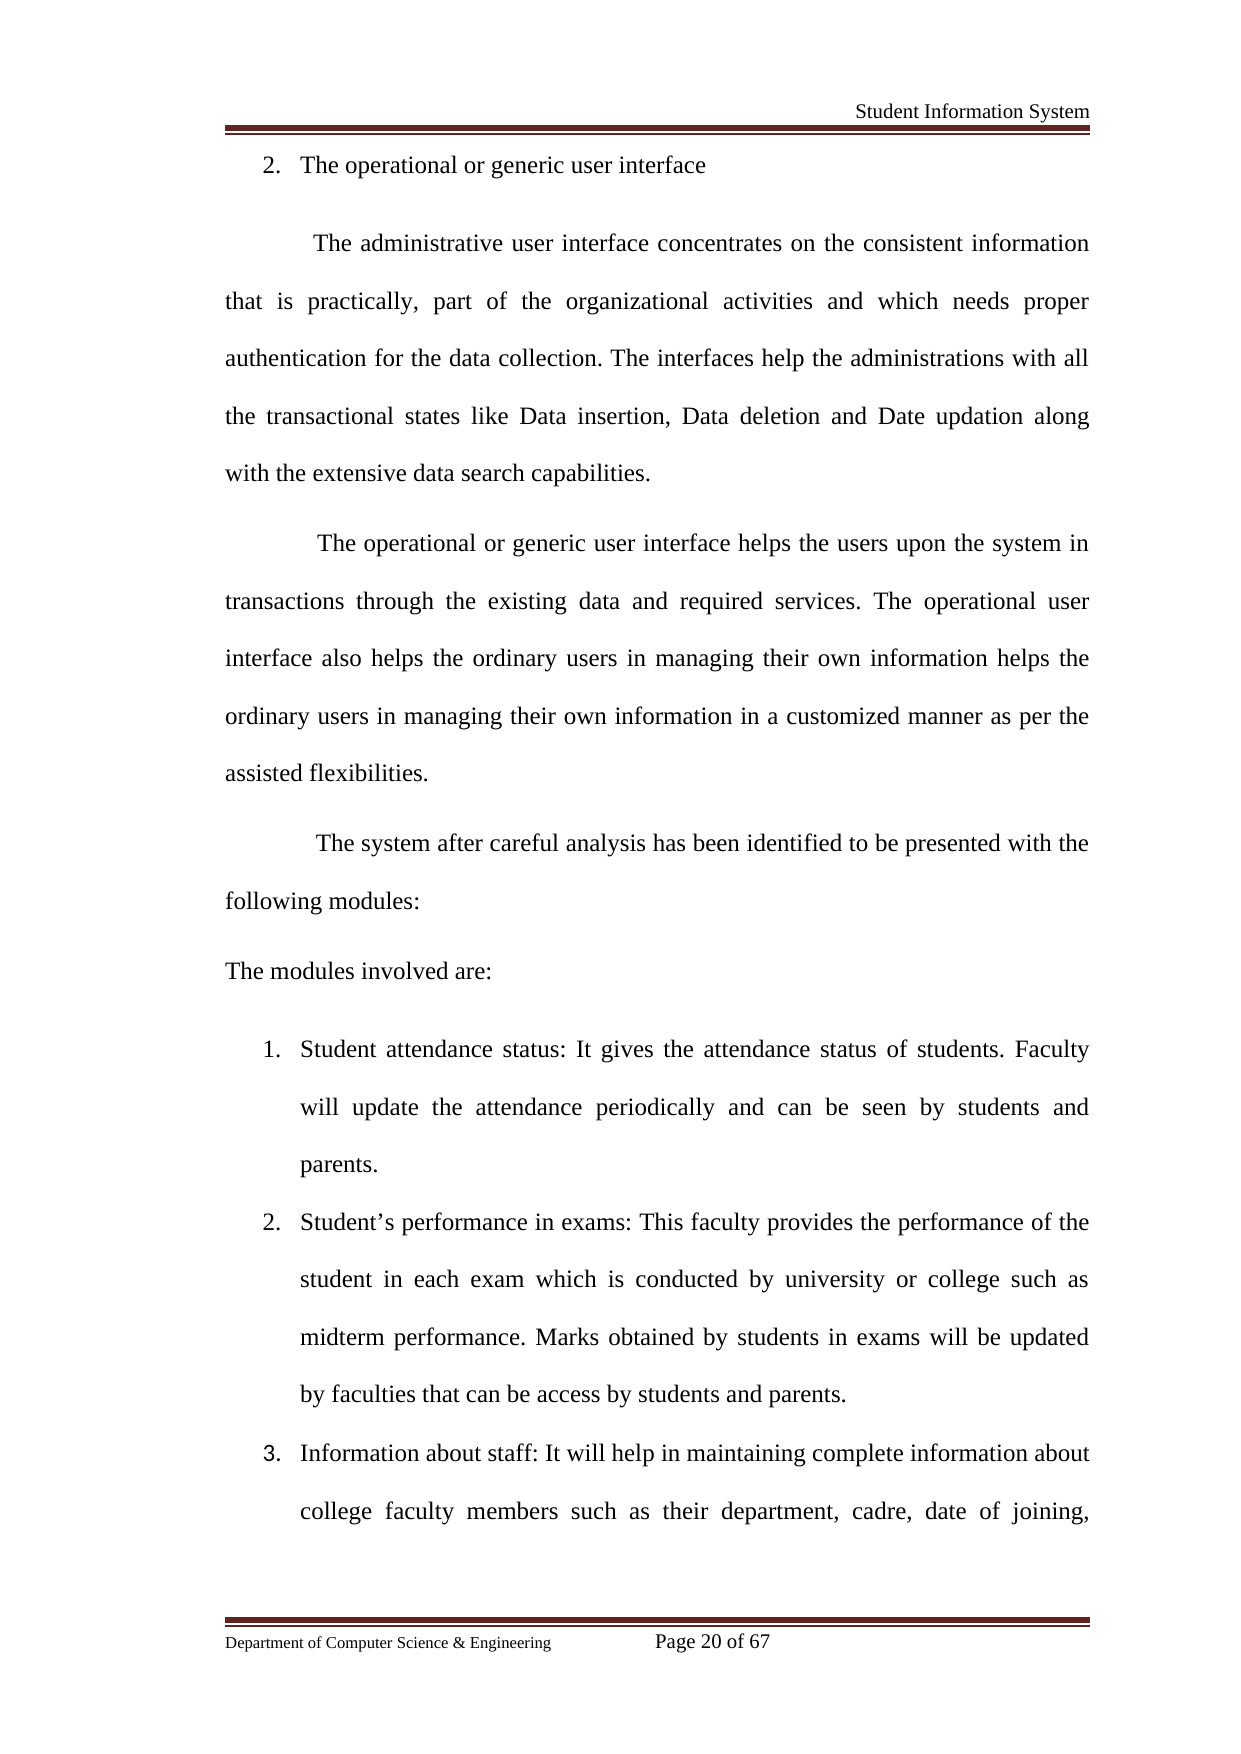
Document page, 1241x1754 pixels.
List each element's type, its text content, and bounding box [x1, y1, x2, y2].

list Student’s performance in exams: This faculty provides the performance of the student in each exam which is conducted by university or college such as midterm performance. Marks obtained by students in exams will be updated by faculties that can be access by students and parents. [262, 1207, 1090, 1408]
list The operational or generic user interface [262, 150, 1090, 179]
text The administrative user interface concentrates on the consistent information that is practically, part of the organizational activities and which needs proper authentication for the data collection. The interfaces help the administrations with all the transactional states like Data insertion, Data deletion and Date updation along with the extensive data search capabilities. [225, 228, 1090, 487]
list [262, 1437, 1090, 1525]
text The system after careful analysis has been identified to be presented with the following modules: [225, 828, 1090, 914]
text The operational or generic user interface helps the users upon the system in transactions through the existing data and required services. The operational user interface also helps the ordinary users in managing their own information helps the ordinary users in managing their own information in a customized manner as per the assisted flexibilities. [225, 528, 1090, 787]
list Student attendance status: It gives the attendance status of students. Faculty will update the attendance periodically and can be seen by students and parents. [262, 1034, 1090, 1178]
text The modules involved are: [225, 956, 987, 984]
